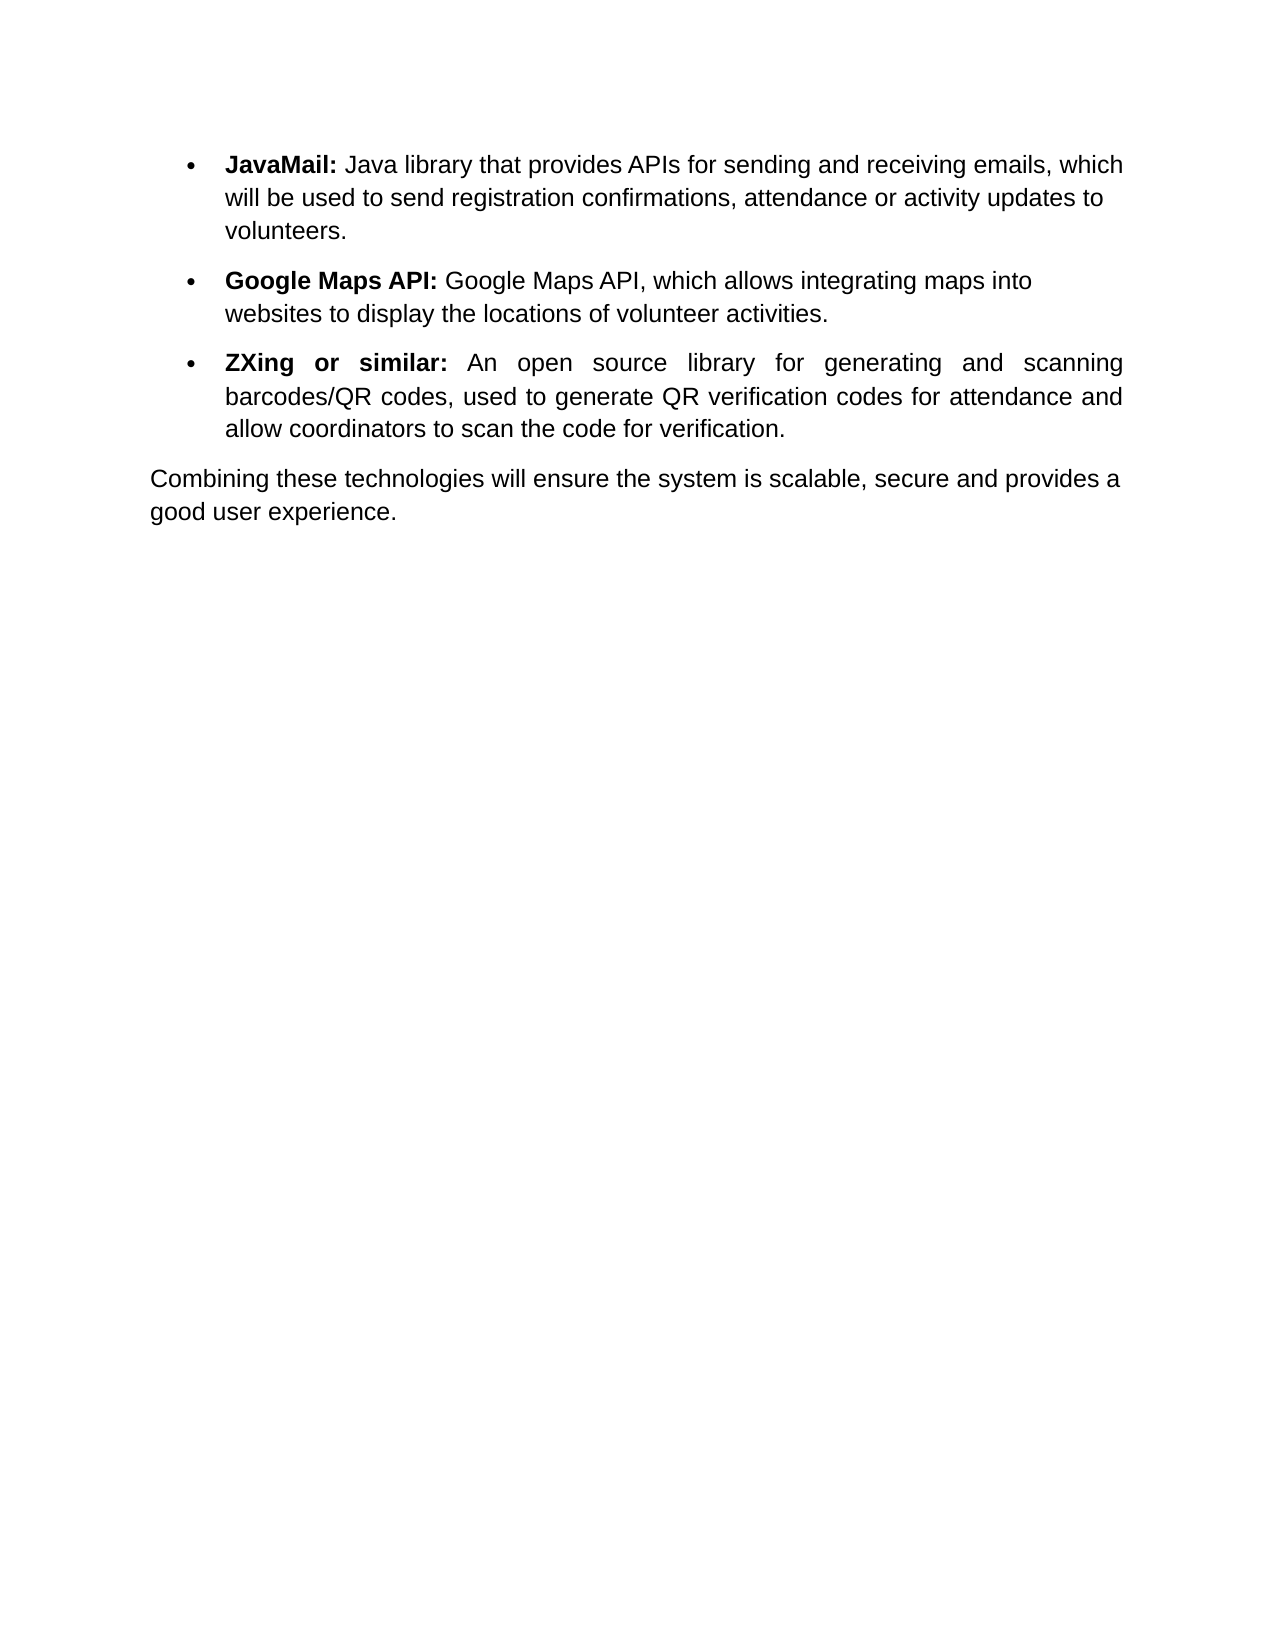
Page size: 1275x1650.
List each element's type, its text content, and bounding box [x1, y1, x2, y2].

list ZXing or similar: An open source library for generating and scanning barcodes/QR codes, used to generate QR verification codes for attendance and allow coordinators to scan the code for verification. [187, 348, 1125, 443]
text Combining these technologies will ensure the system is scalable, secure and provides a good user experience. [150, 464, 1125, 526]
list Google Maps API: Google Maps API, which allows integrating maps into websites to display the locations of volunteer activities. [187, 266, 1125, 327]
list JavaMail: Java library that provides APIs for sending and receiving emails, which will be used to send registration confirmations, attendance or activity updates to volunteers. [187, 150, 1125, 245]
